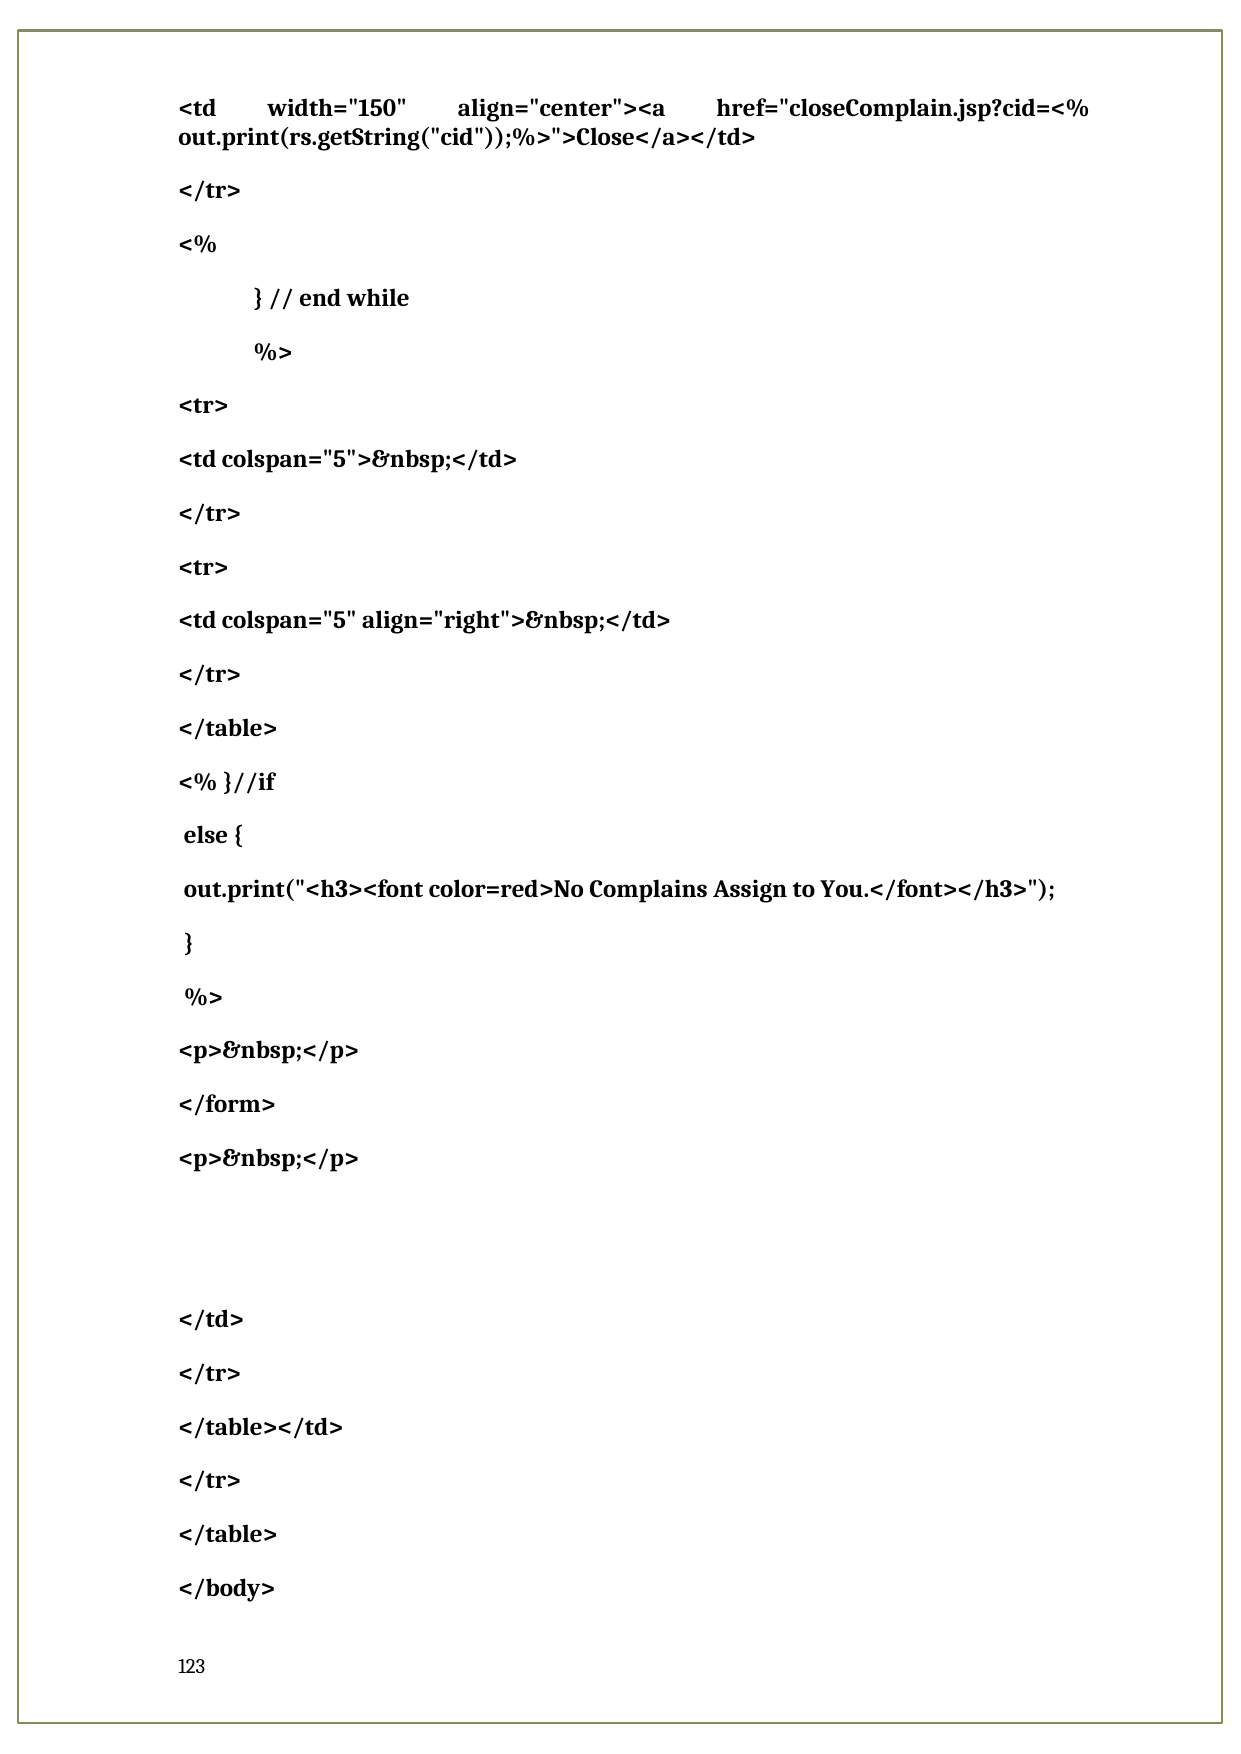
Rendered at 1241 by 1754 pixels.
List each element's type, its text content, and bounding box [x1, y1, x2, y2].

text </tr> [178, 499, 1090, 527]
text </tr> [178, 660, 1090, 689]
text </tr> [178, 1359, 1090, 1387]
text </tr> [178, 176, 1090, 205]
text } [178, 929, 1090, 957]
text <td width="150" align="center"><a href="closeComplain.jsp?cid=<% out.print(rs.getString("cid"));%>">Close</a></td> [178, 94, 1090, 151]
text <p>&nbsp;</p> [178, 1036, 1090, 1065]
text </form> [178, 1090, 1090, 1119]
text </td> [178, 1305, 1090, 1334]
text </body> [178, 1574, 1090, 1602]
text <tr> [178, 391, 1090, 420]
text </tr> [178, 1466, 1090, 1495]
text } // end while [178, 284, 1090, 312]
text <tr> [178, 552, 1090, 581]
text </table> [178, 1520, 1090, 1549]
text </table></td> [178, 1412, 1090, 1441]
text </table> [178, 714, 1090, 742]
text <td colspan="5">&nbsp;</td> [178, 445, 1090, 474]
text <% }//if [178, 767, 1090, 796]
text %> [178, 982, 1090, 1011]
text else { [178, 821, 1090, 850]
text <p>&nbsp;</p> [178, 1144, 1090, 1172]
text <% [178, 230, 1090, 259]
text out.print("<h3><font color=red>No Complains Assign to You.</font></h3>"); [178, 875, 1090, 904]
text <td colspan="5" align="right">&nbsp;</td> [178, 606, 1090, 635]
text %> [178, 337, 1090, 366]
